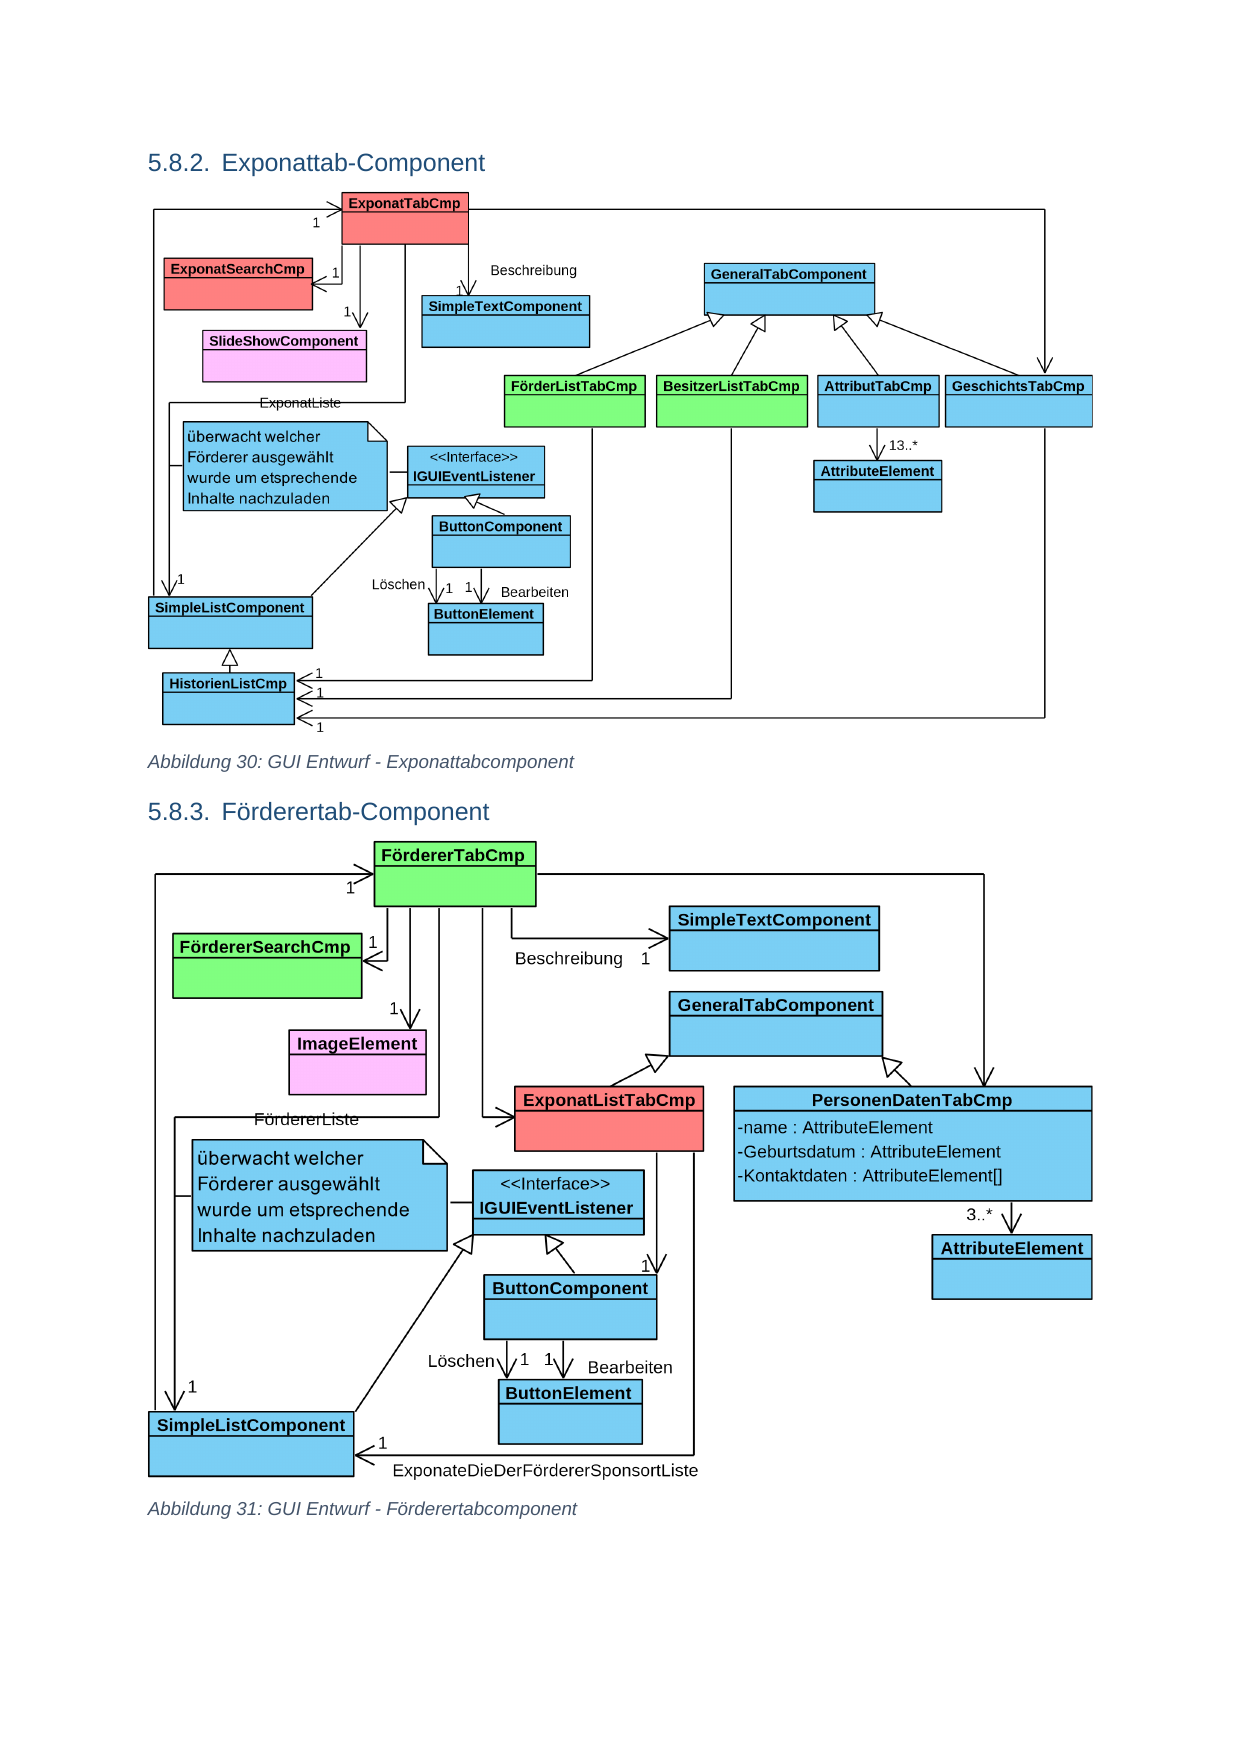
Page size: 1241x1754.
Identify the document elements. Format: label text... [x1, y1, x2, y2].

picture [147, 840, 1093, 1480]
subtitle Exponattab-Component [148, 148, 1093, 176]
picture [147, 191, 1093, 732]
subtitle Förderertab-Component [148, 797, 1093, 826]
